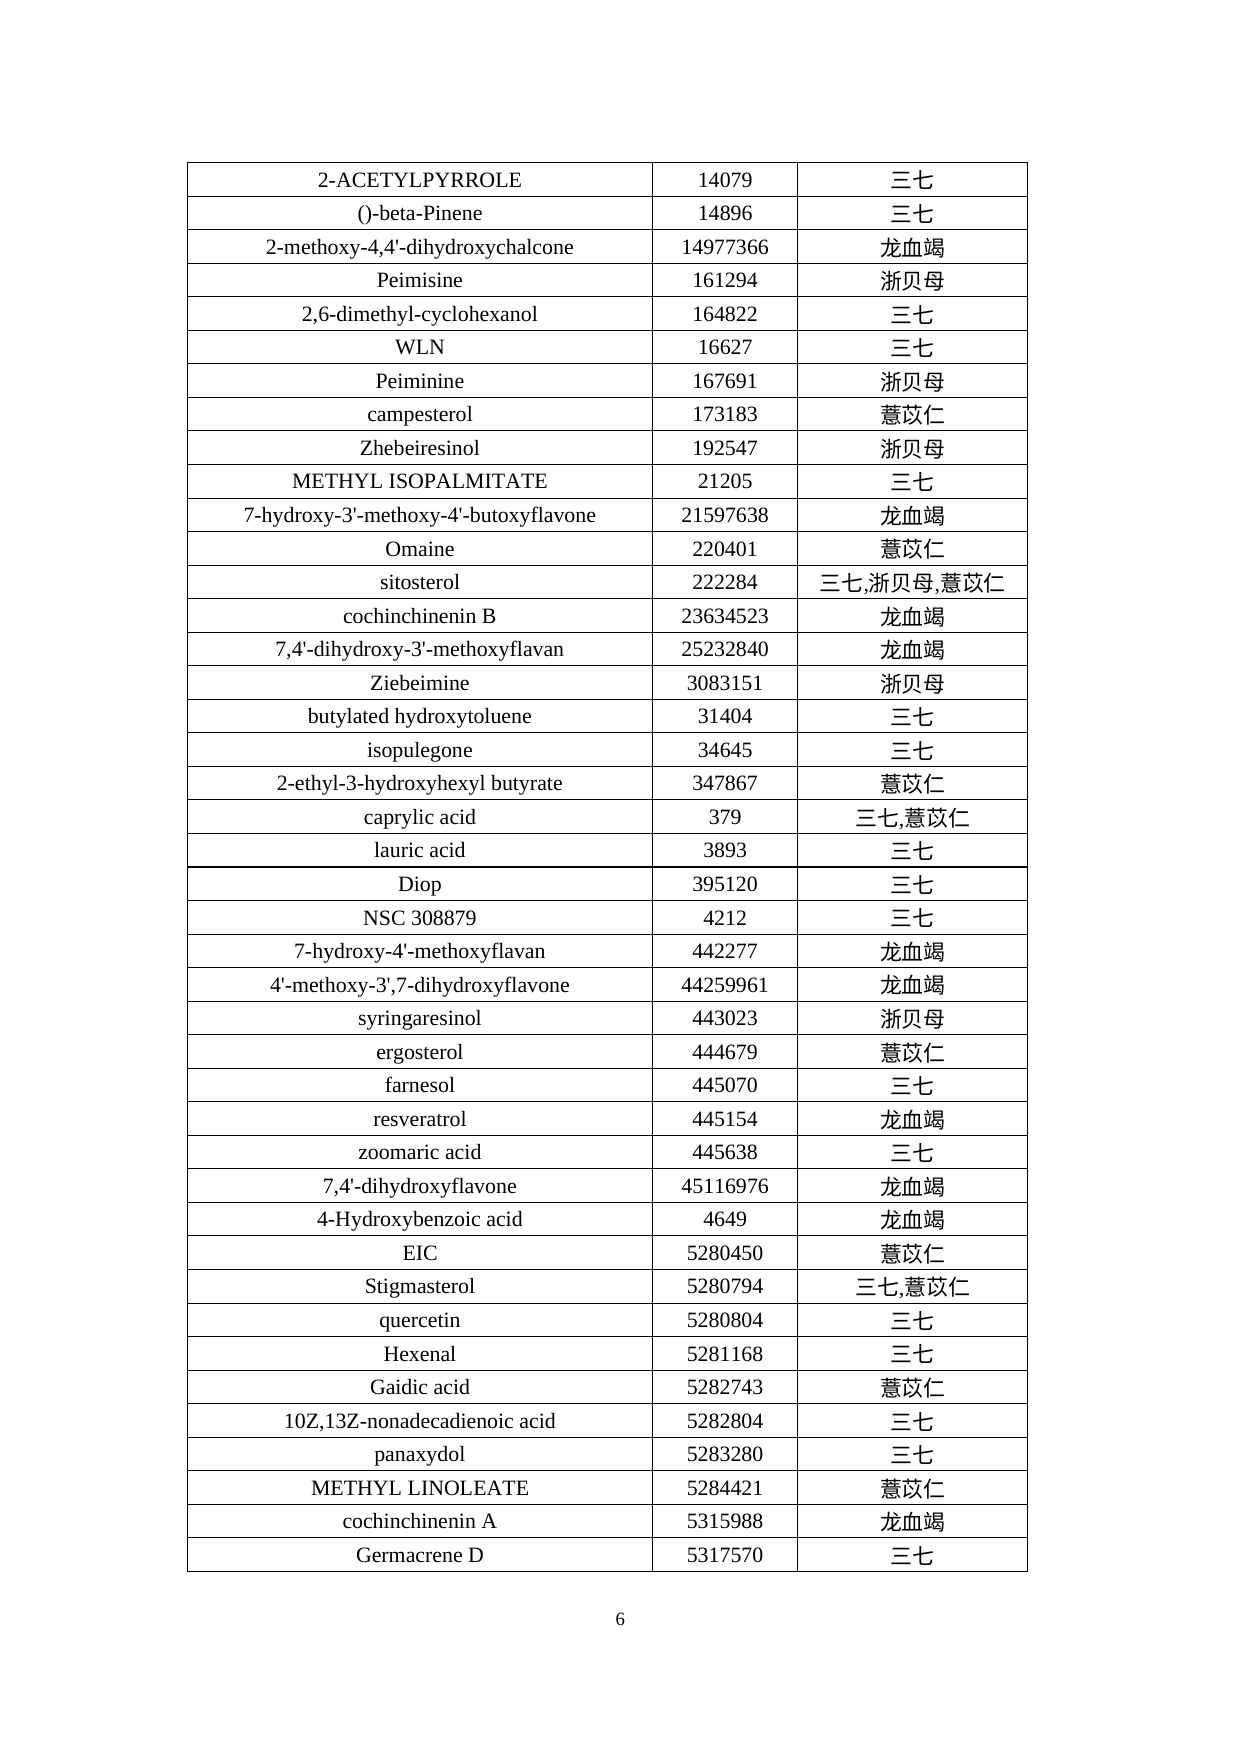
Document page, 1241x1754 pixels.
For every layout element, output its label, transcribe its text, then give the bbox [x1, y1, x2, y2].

table_cell 4'-methoxy-3',7-dihydroxyflavone [188, 968, 652, 1001]
table_cell farnesol [188, 1069, 652, 1101]
table_cell 14079 [653, 163, 797, 196]
table_cell 4212 [653, 901, 797, 933]
table_cell 2,6-dimethyl-cyclohexanol [188, 297, 652, 330]
table_cell 龙血竭 [798, 230, 1027, 263]
table_cell 14896 [653, 197, 797, 229]
table_cell NSC 308879 [188, 901, 652, 933]
table_cell 5280450 [653, 1236, 797, 1269]
table_cell 龙血竭 [798, 599, 1027, 632]
table_cell butylated hydroxytoluene [188, 700, 652, 732]
table_cell 3893 [653, 834, 797, 866]
table_cell 5281168 [653, 1337, 797, 1369]
table_cell ergosterol [188, 1035, 652, 1068]
table_cell 龙血竭 [798, 1102, 1027, 1135]
table_cell 164822 [653, 297, 797, 330]
table_cell 三七 [798, 1069, 1027, 1101]
table_cell 龙血竭 [798, 1169, 1027, 1202]
table_cell 浙贝母 [798, 666, 1027, 699]
table_cell 7,4'-dihydroxy-3'-methoxyflavan [188, 633, 652, 665]
table_cell 2-ACETYLPYRROLE [188, 163, 652, 196]
table_cell 浙贝母 [798, 1002, 1027, 1034]
table_cell 220401 [653, 532, 797, 564]
table_cell 薏苡仁 [798, 767, 1027, 799]
table_cell 167691 [653, 364, 797, 397]
table_cell cochinchinenin A [188, 1505, 652, 1537]
table_cell 3083151 [653, 666, 797, 699]
table_cell 三七,浙贝母,薏苡仁 [798, 566, 1027, 598]
table_cell 2-ethyl-3-hydroxyhexyl butyrate [188, 767, 652, 799]
table_cell 10Z,13Z-nonadecadienoic acid [188, 1404, 652, 1437]
table_cell 445070 [653, 1069, 797, 1101]
table_cell caprylic acid [188, 800, 652, 833]
table_cell 薏苡仁 [798, 1471, 1027, 1504]
table_cell 三七 [798, 834, 1027, 866]
table_cell Diop [188, 868, 652, 900]
table_cell resveratrol [188, 1102, 652, 1135]
table_cell 浙贝母 [798, 264, 1027, 296]
table_cell Zhebeiresinol [188, 431, 652, 464]
table_cell 5283280 [653, 1438, 797, 1470]
table_cell 4-Hydroxybenzoic acid [188, 1203, 652, 1235]
table_cell 浙贝母 [798, 364, 1027, 397]
table_cell 龙血竭 [798, 1505, 1027, 1537]
table_cell 7,4'-dihydroxyflavone [188, 1169, 652, 1202]
table_cell 44259961 [653, 968, 797, 1001]
table_cell 三七 [798, 700, 1027, 732]
table_cell Gaidic acid [188, 1371, 652, 1403]
table_cell 21205 [653, 465, 797, 497]
table_cell 三七 [798, 297, 1027, 330]
table_cell 192547 [653, 431, 797, 464]
table_cell 5315988 [653, 1505, 797, 1537]
table_cell METHYL LINOLEATE [188, 1471, 652, 1504]
table_cell 444679 [653, 1035, 797, 1068]
table_cell 龙血竭 [798, 968, 1027, 1001]
table_cell Hexenal [188, 1337, 652, 1369]
table_cell Omaine [188, 532, 652, 564]
table_cell syringaresinol [188, 1002, 652, 1034]
table_cell 25232840 [653, 633, 797, 665]
table_cell 三七 [798, 163, 1027, 196]
table_cell 34645 [653, 733, 797, 766]
table_cell 龙血竭 [798, 935, 1027, 967]
table_cell 45116976 [653, 1169, 797, 1202]
table_cell 442277 [653, 935, 797, 967]
table_cell Germacrene D [188, 1538, 652, 1571]
table_cell 三七 [798, 197, 1027, 229]
table_cell METHYL ISOPALMITATE [188, 465, 652, 497]
table_cell EIC [188, 1236, 652, 1269]
table_cell 三七 [798, 331, 1027, 363]
table_cell 薏苡仁 [798, 1236, 1027, 1269]
table_cell 三七 [798, 1438, 1027, 1470]
table_cell 三七 [798, 901, 1027, 933]
table_cell zoomaric acid [188, 1136, 652, 1168]
table_cell 薏苡仁 [798, 1035, 1027, 1068]
table_cell 21597638 [653, 499, 797, 531]
table_cell panaxydol [188, 1438, 652, 1470]
table_cell 445638 [653, 1136, 797, 1168]
table_cell 5280804 [653, 1304, 797, 1336]
table_cell 三七 [798, 868, 1027, 900]
table_cell sitosterol [188, 566, 652, 598]
table_cell 三七,薏苡仁 [798, 800, 1027, 833]
table_cell 5284421 [653, 1471, 797, 1504]
table_cell 379 [653, 800, 797, 833]
table_cell 5317570 [653, 1538, 797, 1571]
table_cell 7-hydroxy-4'-methoxyflavan [188, 935, 652, 967]
table_cell 14977366 [653, 230, 797, 263]
table_cell 薏苡仁 [798, 398, 1027, 430]
table_cell 浙贝母 [798, 431, 1027, 464]
table_cell 三七 [798, 1337, 1027, 1369]
table_cell 5282804 [653, 1404, 797, 1437]
table_cell quercetin [188, 1304, 652, 1336]
table_cell Peiminine [188, 364, 652, 397]
table_cell 23634523 [653, 599, 797, 632]
table_cell WLN [188, 331, 652, 363]
table_cell campesterol [188, 398, 652, 430]
table_cell 5282743 [653, 1371, 797, 1403]
table_cell 三七 [798, 1404, 1027, 1437]
table_cell 龙血竭 [798, 1203, 1027, 1235]
table_cell 三七 [798, 465, 1027, 497]
table_cell 16627 [653, 331, 797, 363]
table_cell 薏苡仁 [798, 1371, 1027, 1403]
table_cell 395120 [653, 868, 797, 900]
table_cell 222284 [653, 566, 797, 598]
table_cell Peimisine [188, 264, 652, 296]
table_cell 三七,薏苡仁 [798, 1270, 1027, 1302]
table_cell lauric acid [188, 834, 652, 866]
table_cell 三七 [798, 1136, 1027, 1168]
table_cell 443023 [653, 1002, 797, 1034]
table_cell 445154 [653, 1102, 797, 1135]
table_cell Ziebeimine [188, 666, 652, 699]
table_cell 7-hydroxy-3'-methoxy-4'-butoxyflavone [188, 499, 652, 531]
table_cell 4649 [653, 1203, 797, 1235]
table_cell 三七 [798, 733, 1027, 766]
table_cell 31404 [653, 700, 797, 732]
table_cell 薏苡仁 [798, 532, 1027, 564]
table_cell ()-beta-Pinene [188, 197, 652, 229]
table_cell 三七 [798, 1304, 1027, 1336]
table_cell 161294 [653, 264, 797, 296]
table_cell 龙血竭 [798, 499, 1027, 531]
table_cell isopulegone [188, 733, 652, 766]
table_cell cochinchinenin B [188, 599, 652, 632]
table_cell 三七 [798, 1538, 1027, 1571]
table_cell 2-methoxy-4,4'-dihydroxychalcone [188, 230, 652, 263]
table_cell 347867 [653, 767, 797, 799]
table_cell 5280794 [653, 1270, 797, 1302]
table_cell Stigmasterol [188, 1270, 652, 1302]
table_cell 173183 [653, 398, 797, 430]
table_cell 龙血竭 [798, 633, 1027, 665]
